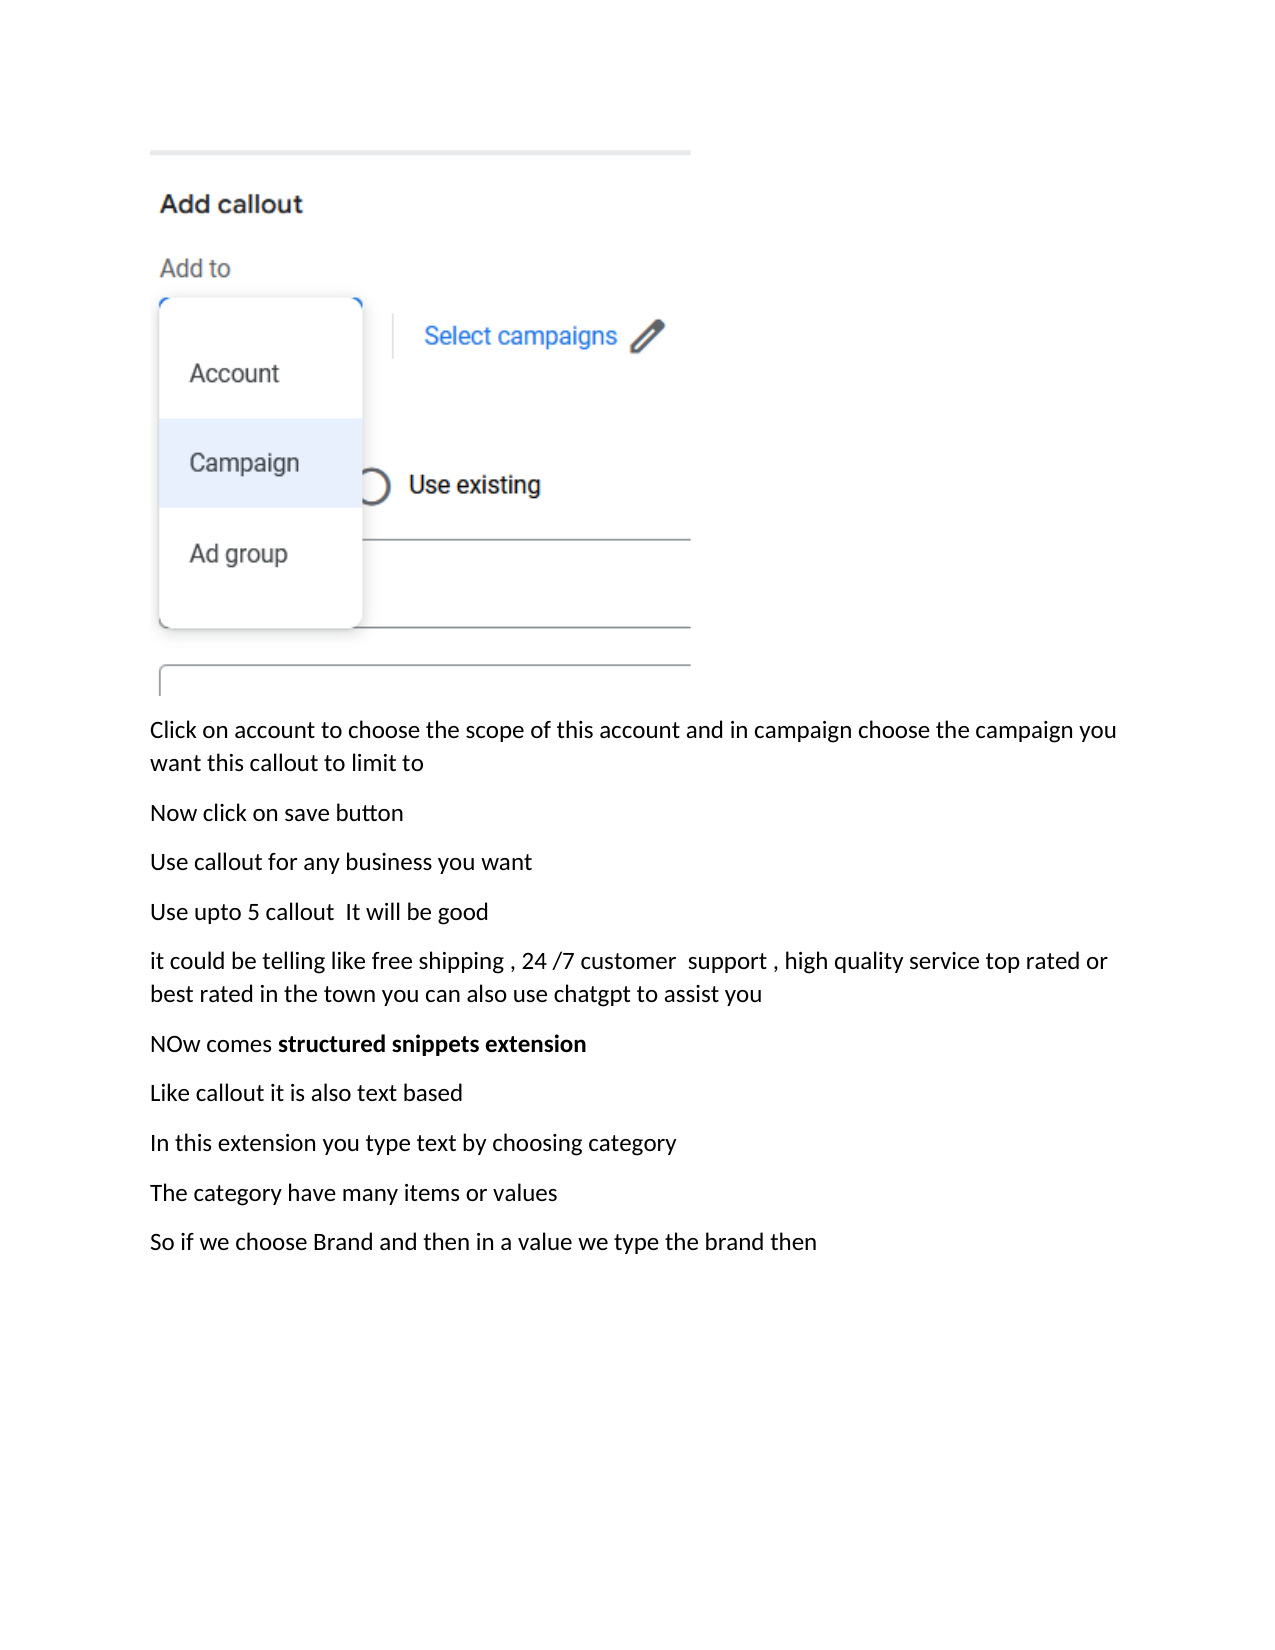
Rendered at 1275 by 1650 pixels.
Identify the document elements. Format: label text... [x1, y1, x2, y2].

text Use callout for any business you want [150, 846, 1125, 877]
text Like callout it is also text based [150, 1077, 1125, 1108]
text Now click on save button [150, 797, 1125, 827]
text Use upto 5 callout It will be good [150, 896, 1125, 926]
text it could be telling like free shipping , 24 /7 customer support , high quality service top rated or best rated in the town you can also use chatgpt to assist you [150, 945, 1125, 1009]
text Click on account to choose the scope of this account and in campaign choose the campaign you want this callout to limit to [150, 714, 1125, 778]
text The category have many items or values [150, 1177, 1125, 1207]
picture [150, 150, 691, 696]
text In this extension you type text by choosing category [150, 1127, 1125, 1158]
text So if we choose Brand and then in a value we type the brand then [150, 1226, 1125, 1257]
text NOw comes structured snippets extension [150, 1028, 1125, 1058]
